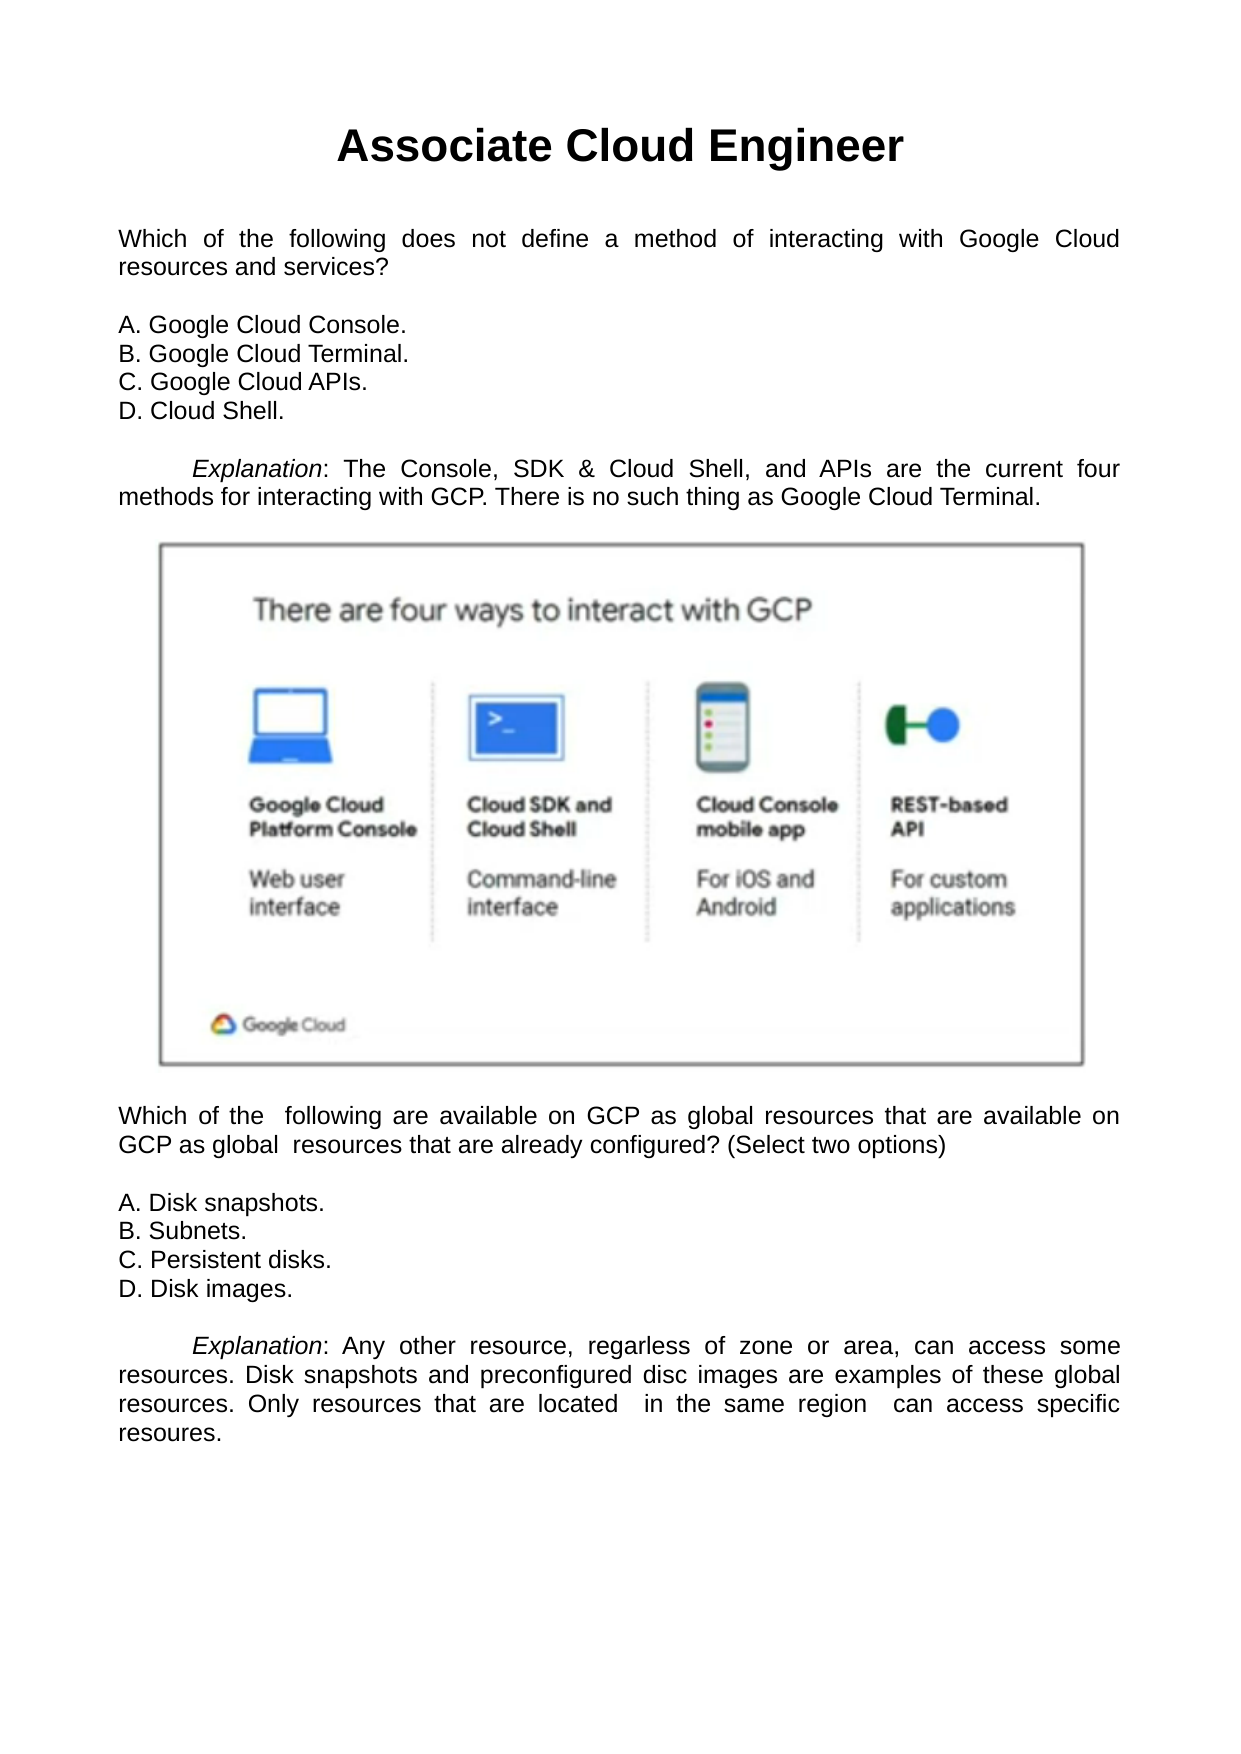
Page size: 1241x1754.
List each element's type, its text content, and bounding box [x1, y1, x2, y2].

text Explanation: Any other resource, regarless of zone or area, can access some resources. Disk snapshots and preconfigured disc images are examples of these global resources. Only resources that are located in the same region can access specific resoures. [118, 1331, 1122, 1446]
text Which of the following does not define a method of interacting with Google Cloud resources and services? [118, 223, 1122, 281]
text B. Google Cloud Terminal. [118, 338, 1122, 367]
text Explanation: The Console, SDK & Cloud Shell, and APIs are the current four methods for interacting with GCP. There is no such thing as Google Cloud Terminal. [118, 453, 1122, 511]
text Associate Cloud Engineer [118, 118, 1122, 171]
picture [154, 539, 1086, 1073]
text D. Disk images. [118, 1274, 1122, 1303]
text A. Google Cloud Console. [118, 310, 1122, 338]
text Which of the following are available on GCP as global resources that are available on GCP as global resources that are already configured? (Select two options) [118, 1101, 1122, 1159]
text D. Cloud Shell. [118, 396, 1122, 425]
text C. Google Cloud APIs. [118, 367, 1122, 396]
text B. Subnets. [118, 1216, 1122, 1245]
text A. Disk snapshots. [118, 1188, 1122, 1216]
text C. Persistent disks. [118, 1245, 1122, 1274]
